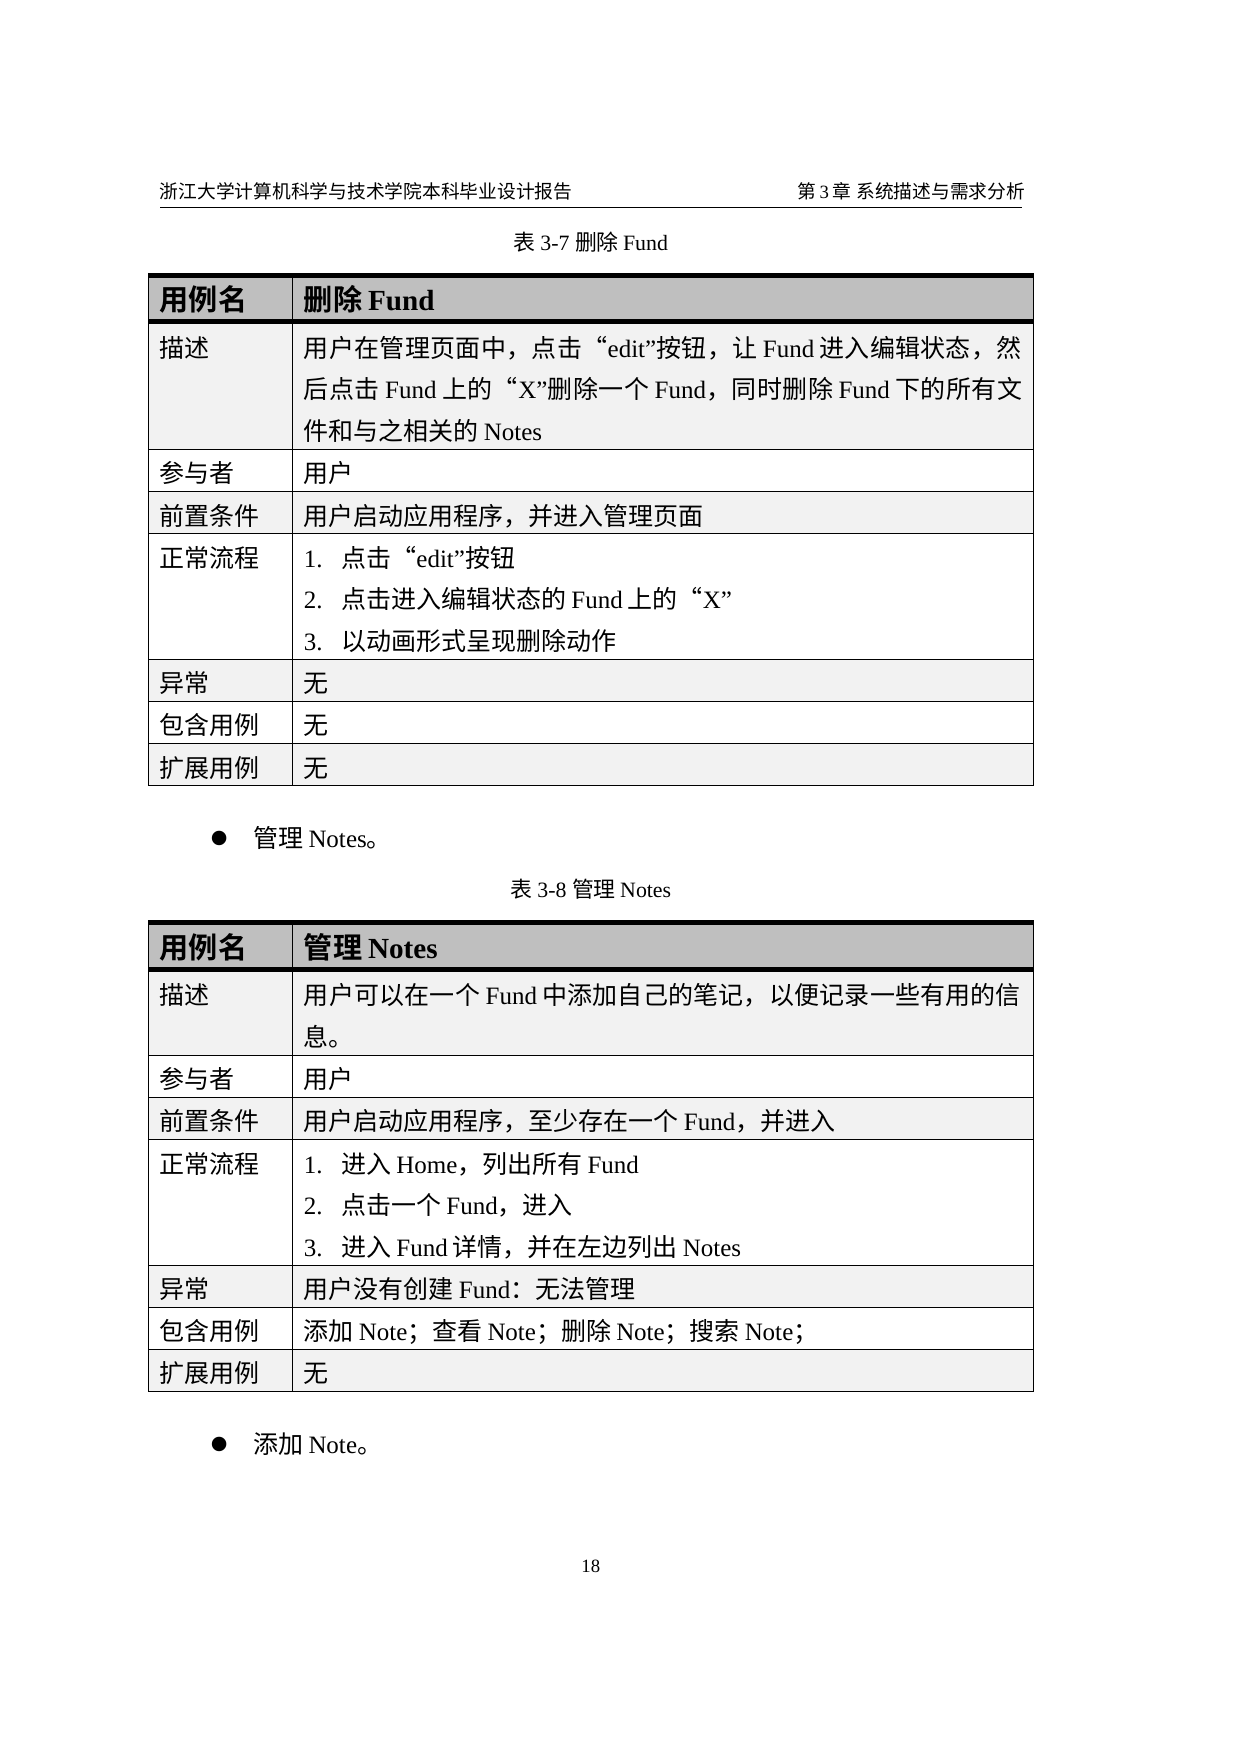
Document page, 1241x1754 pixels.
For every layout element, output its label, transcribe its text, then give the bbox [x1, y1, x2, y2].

table_cell 用户 [293, 1056, 1033, 1097]
table_header 用例名 [149, 278, 292, 319]
table_cell 用户没有创建Fund：无法管理 [293, 1266, 1033, 1307]
table_cell 前置条件 [149, 1098, 292, 1139]
table_cell 描述 [149, 972, 292, 1055]
table_cell 无 [293, 702, 1033, 743]
table_cell 用户启动应用程序，至少存在一个Fund，并进入 [293, 1098, 1033, 1139]
table_cell 扩展用例 [149, 1350, 292, 1391]
table_cell 包含用例 [149, 1308, 292, 1349]
table_cell 添加Note；查看Note；删除Note；搜索Note； [293, 1308, 1033, 1349]
table_cell 前置条件 [149, 492, 292, 533]
table_cell 正常流程 [149, 534, 292, 659]
table_cell 无 [293, 744, 1033, 785]
table_header 管理Notes [293, 925, 1033, 967]
table_cell 点击“edit”按钮 点击进入编辑状态的Fund上的“X” 以动画形式呈现删除动作 [293, 534, 1033, 659]
table_cell 用户在管理页面中，点击“edit”按钮，让Fund进入编辑状态，然后点击Fund上的“X”删除一个Fund，同时删除Fund下的所有文件和与之相关的Notes [293, 324, 1033, 449]
table_cell 扩展用例 [149, 744, 292, 785]
table_cell 用户可以在一个Fund中添加自己的笔记，以便记录一些有用的信息。 [293, 972, 1033, 1055]
table_cell 异常 [149, 1266, 292, 1307]
table_header 删除Fund [293, 278, 1033, 319]
text 表 3-8 管理Notes [159, 872, 1022, 904]
table_cell 包含用例 [149, 702, 292, 743]
table_header 用例名 [149, 925, 292, 967]
table_cell 用户启动应用程序，并进入管理页面 [293, 492, 1033, 533]
list 添加Note。 [209, 1421, 1022, 1462]
table_cell 用户 [293, 450, 1033, 491]
table_cell 无 [293, 660, 1033, 701]
table_cell 参与者 [149, 450, 292, 491]
table_cell 正常流程 [149, 1140, 292, 1265]
table_cell 异常 [149, 660, 292, 701]
table_cell 描述 [149, 324, 292, 449]
table_cell 进入Home，列出所有Fund 点击一个Fund，进入 进入Fund详情，并在左边列出Notes [293, 1140, 1033, 1265]
list 管理Notes。 [209, 814, 1022, 856]
table_cell 无 [293, 1350, 1033, 1391]
text 表 3-7 删除Fund [159, 224, 1022, 256]
table_cell 参与者 [149, 1056, 292, 1097]
